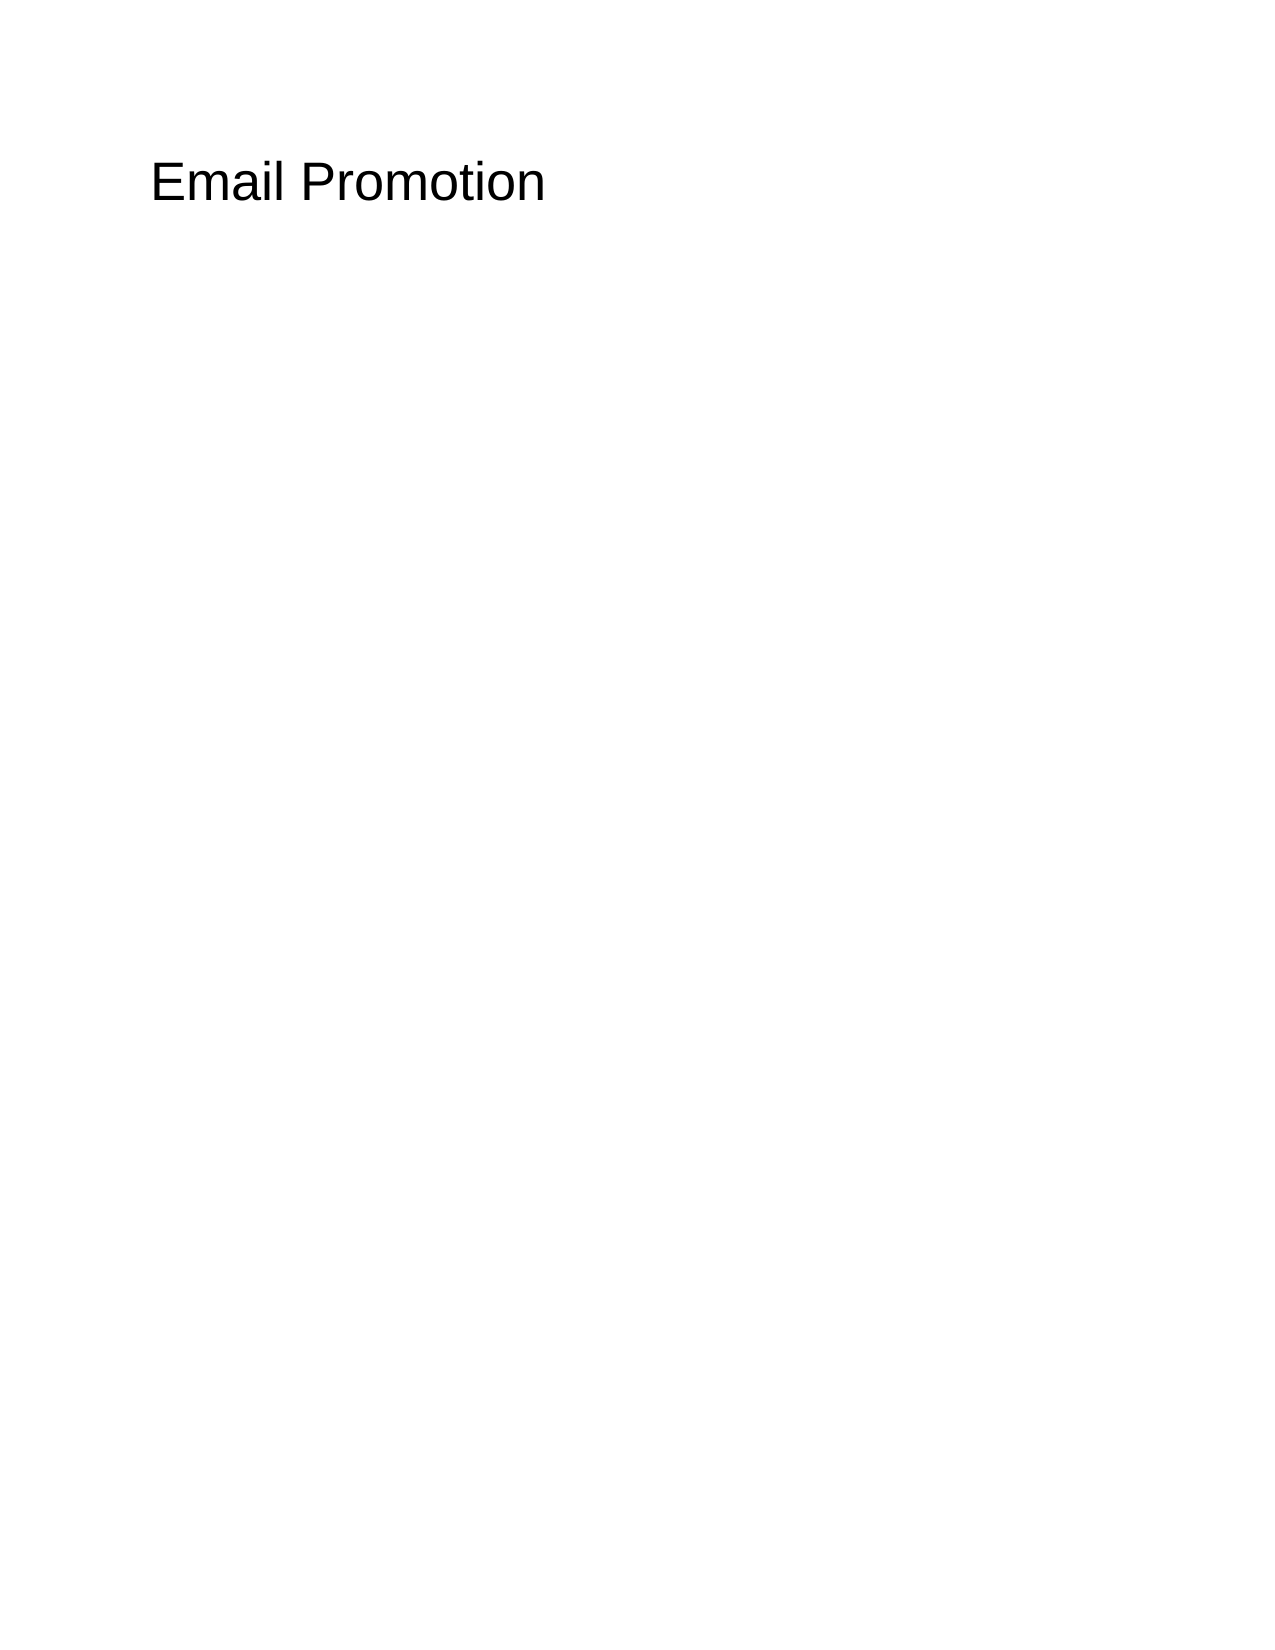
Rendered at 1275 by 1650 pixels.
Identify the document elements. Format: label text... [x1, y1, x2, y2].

title Email Promotion [150, 150, 1125, 212]
